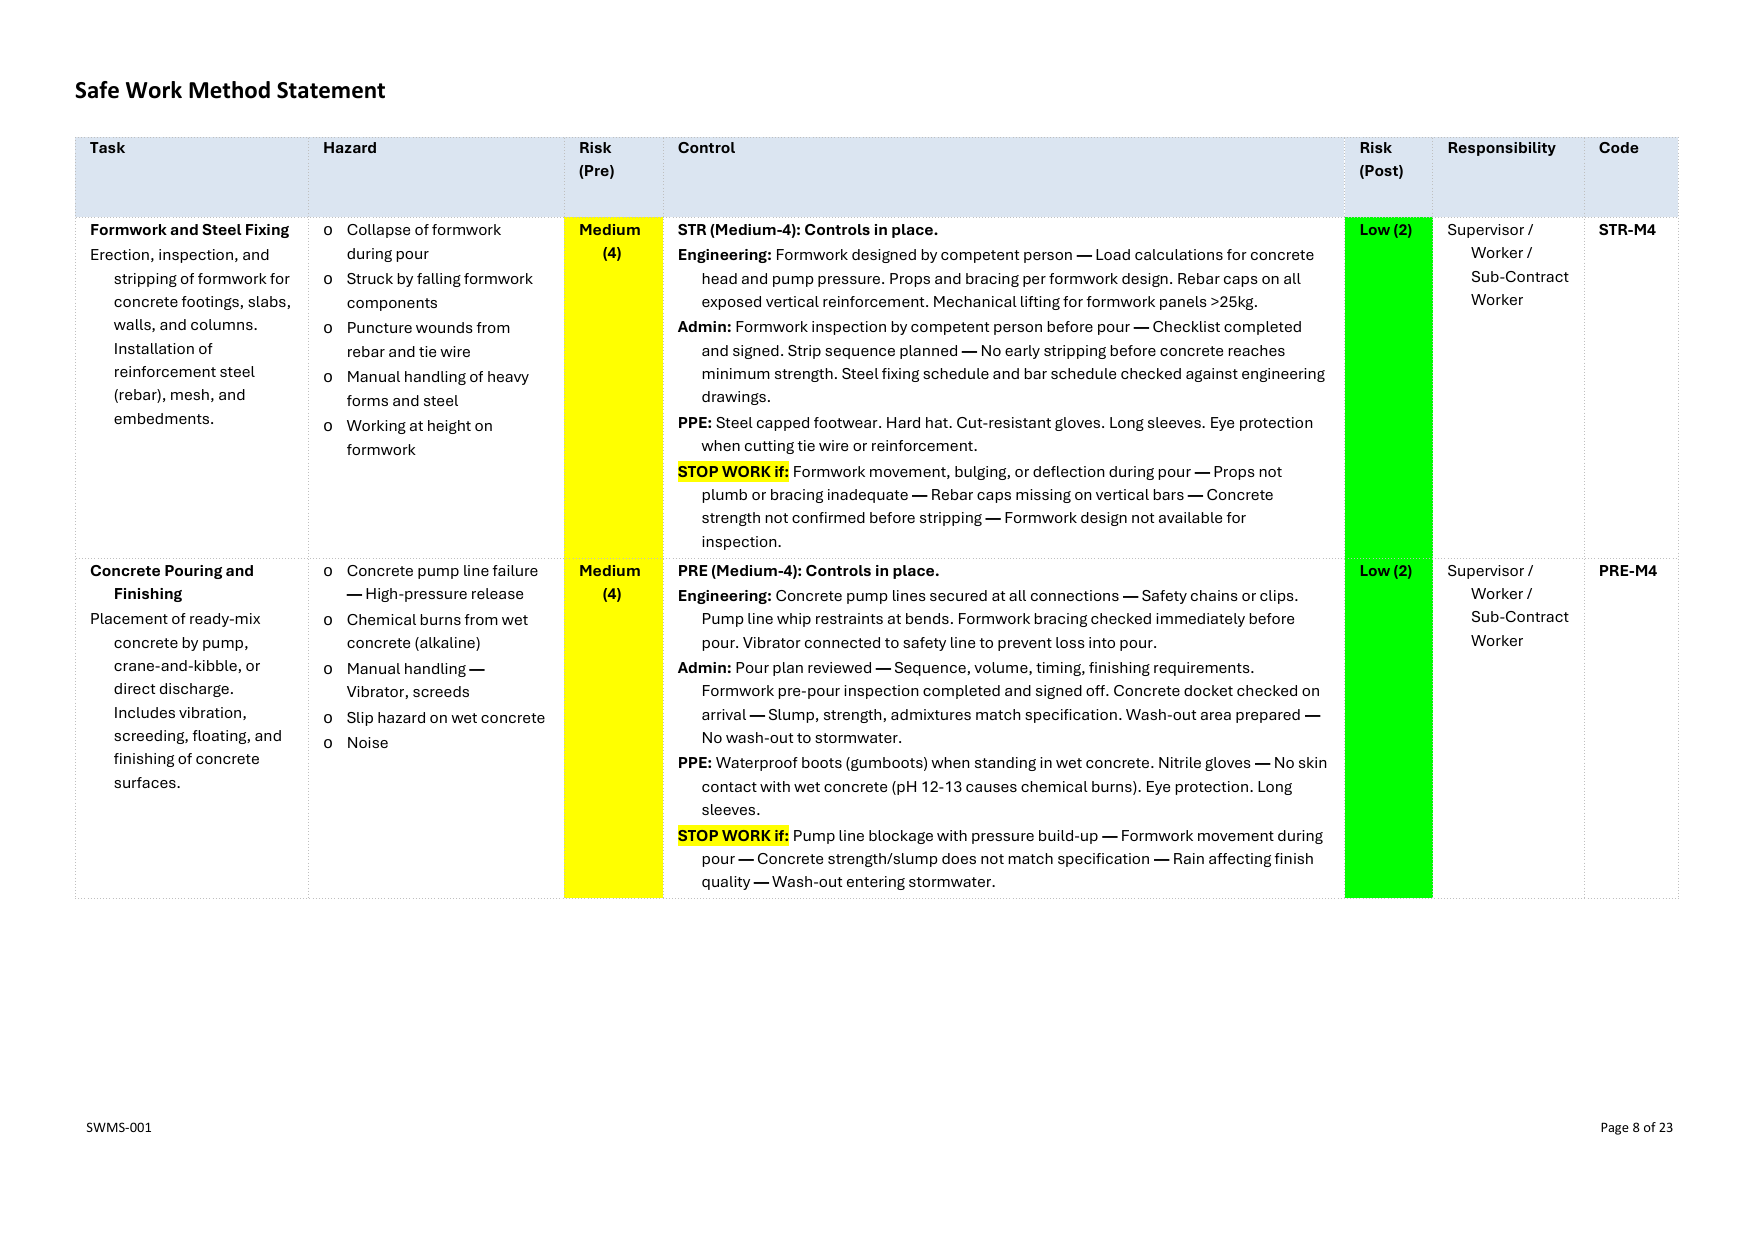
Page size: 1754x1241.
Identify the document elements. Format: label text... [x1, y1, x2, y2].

table_cell Medium (4) [564, 217, 663, 558]
table_header Control [663, 137, 1344, 217]
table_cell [1433, 217, 1584, 558]
table_cell Low (2) [1345, 217, 1433, 558]
table_cell Low (2) [1345, 558, 1433, 898]
table_header Responsibility [1433, 137, 1584, 217]
table_cell STR-M4 [1584, 217, 1678, 558]
table_header Risk (Post) [1345, 137, 1433, 217]
table_header Task [75, 137, 308, 217]
table_cell STR (Medium-4): Controls in place. Engineering: Formwork designed by competent person — Load calculations for concrete head and pump pressure. Props and bracing per formwork design. Rebar caps on all exposed vertical reinforcement. Mechanical lifting for formwork panels >25kg. Admin: Formwork inspection by competent person before pour — Checklist completed and signed. Strip sequence planned — No early stripping before concrete reaches minimum strength. Steel fixing schedule and bar schedule checked against engineering drawings. PPE: Steel capped footwear. Hard hat. Cut-resistant gloves. Long sleeves. Eye protection when cutting tie wire or reinforcement. STOP WORK if: Formwork movement, bulging, or deflection during pour — Props not plumb or bracing inadequate — Rebar caps missing on vertical bars — Concrete strength not confirmed before stripping — Formwork design not available for inspection. [663, 217, 1344, 558]
table_header Hazard [308, 137, 564, 217]
table_cell Concrete pump line failure — High-pressure release Chemical burns from wet concrete (alkaline) Manual handling — Vibrator, screeds Slip hazard on wet concrete Noise [308, 558, 564, 898]
table_cell Medium (4) [564, 558, 663, 898]
table_cell Collapse of formwork during pour Struck by falling formwork components Puncture wounds from rebar and tie wire Manual handling of heavy forms and steel Working at height on formwork [308, 217, 564, 558]
table_header Code [1584, 137, 1678, 217]
table_cell PRE-M4 [1584, 558, 1678, 898]
table_cell PRE (Medium-4): Controls in place. Engineering: Concrete pump lines secured at all connections — Safety chains or clips. Pump line whip restraints at bends. Formwork bracing checked immediately before pour. Vibrator connected to safety line to prevent loss into pour. Admin: Pour plan reviewed — Sequence, volume, timing, finishing requirements. Formwork pre-pour inspection completed and signed off. Concrete docket checked on arrival — Slump, strength, admixtures match specification. Wash-out area prepared — No wash-out to stormwater. PPE: Waterproof boots (gumboots) when standing in wet concrete. Nitrile gloves — No skin contact with wet concrete (pH 12-13 causes chemical burns). Eye protection. Long sleeves. STOP WORK if: Pump line blockage with pressure build-up — Formwork movement during pour — Concrete strength/slump does not match specification — Rain affecting finish quality — Wash-out entering stormwater. [663, 558, 1344, 898]
table_header Risk (Pre) [564, 137, 663, 217]
table_cell Concrete Pouring and Finishing Placement of ready-mix concrete by pump, crane-and-kibble, or direct discharge. Includes vibration, screeding, floating, and finishing of concrete surfaces. [75, 558, 308, 898]
table_cell Formwork and Steel Fixing Erection, inspection, and stripping of formwork for concrete footings, slabs, walls, and columns. Installation of reinforcement steel (rebar), mesh, and embedments. [75, 217, 308, 558]
table_cell Supervisor / Worker / Sub-Contract Worker [1433, 558, 1584, 898]
